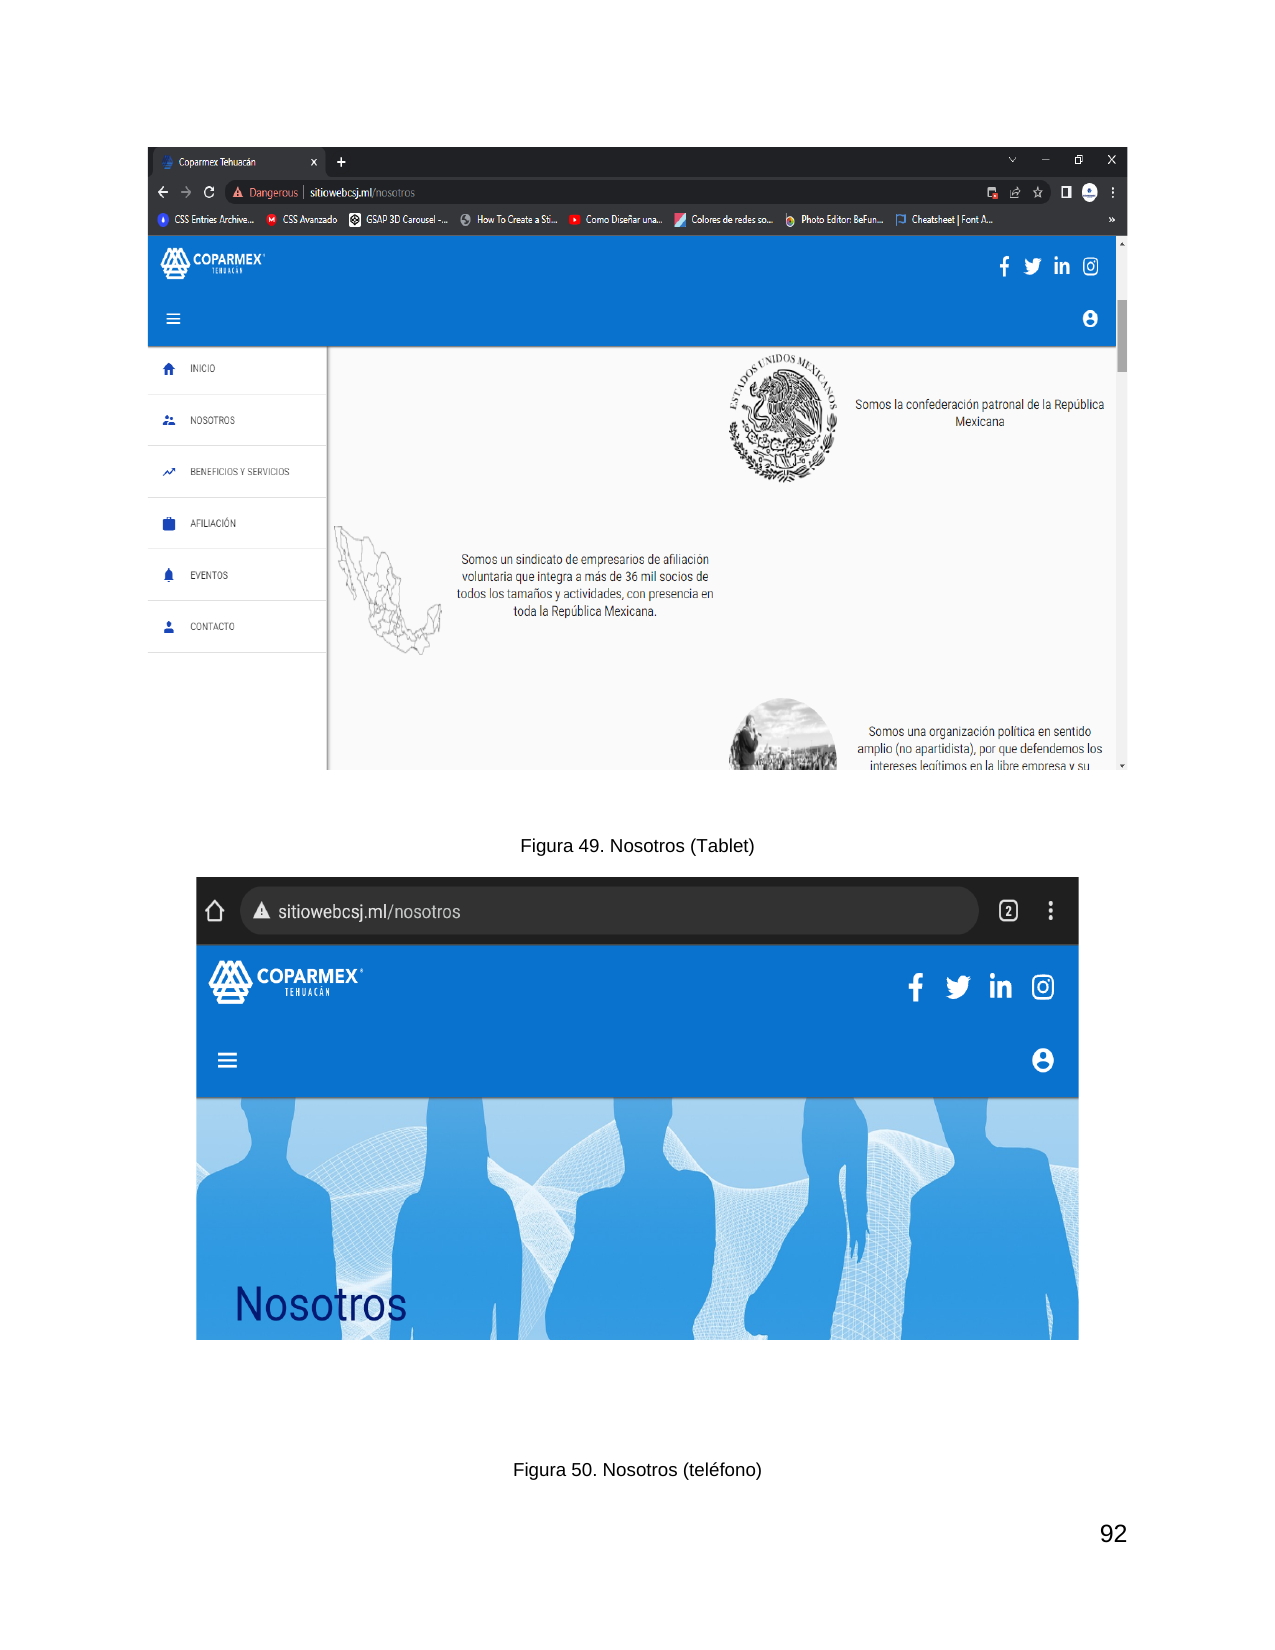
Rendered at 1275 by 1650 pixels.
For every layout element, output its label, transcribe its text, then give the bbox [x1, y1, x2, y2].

text Figura 49. Nosotros (Tablet) [148, 835, 1127, 856]
picture [196, 877, 1079, 1340]
text Figura 50. Nosotros (teléfono) [148, 1459, 1127, 1480]
picture [147, 147, 1128, 770]
